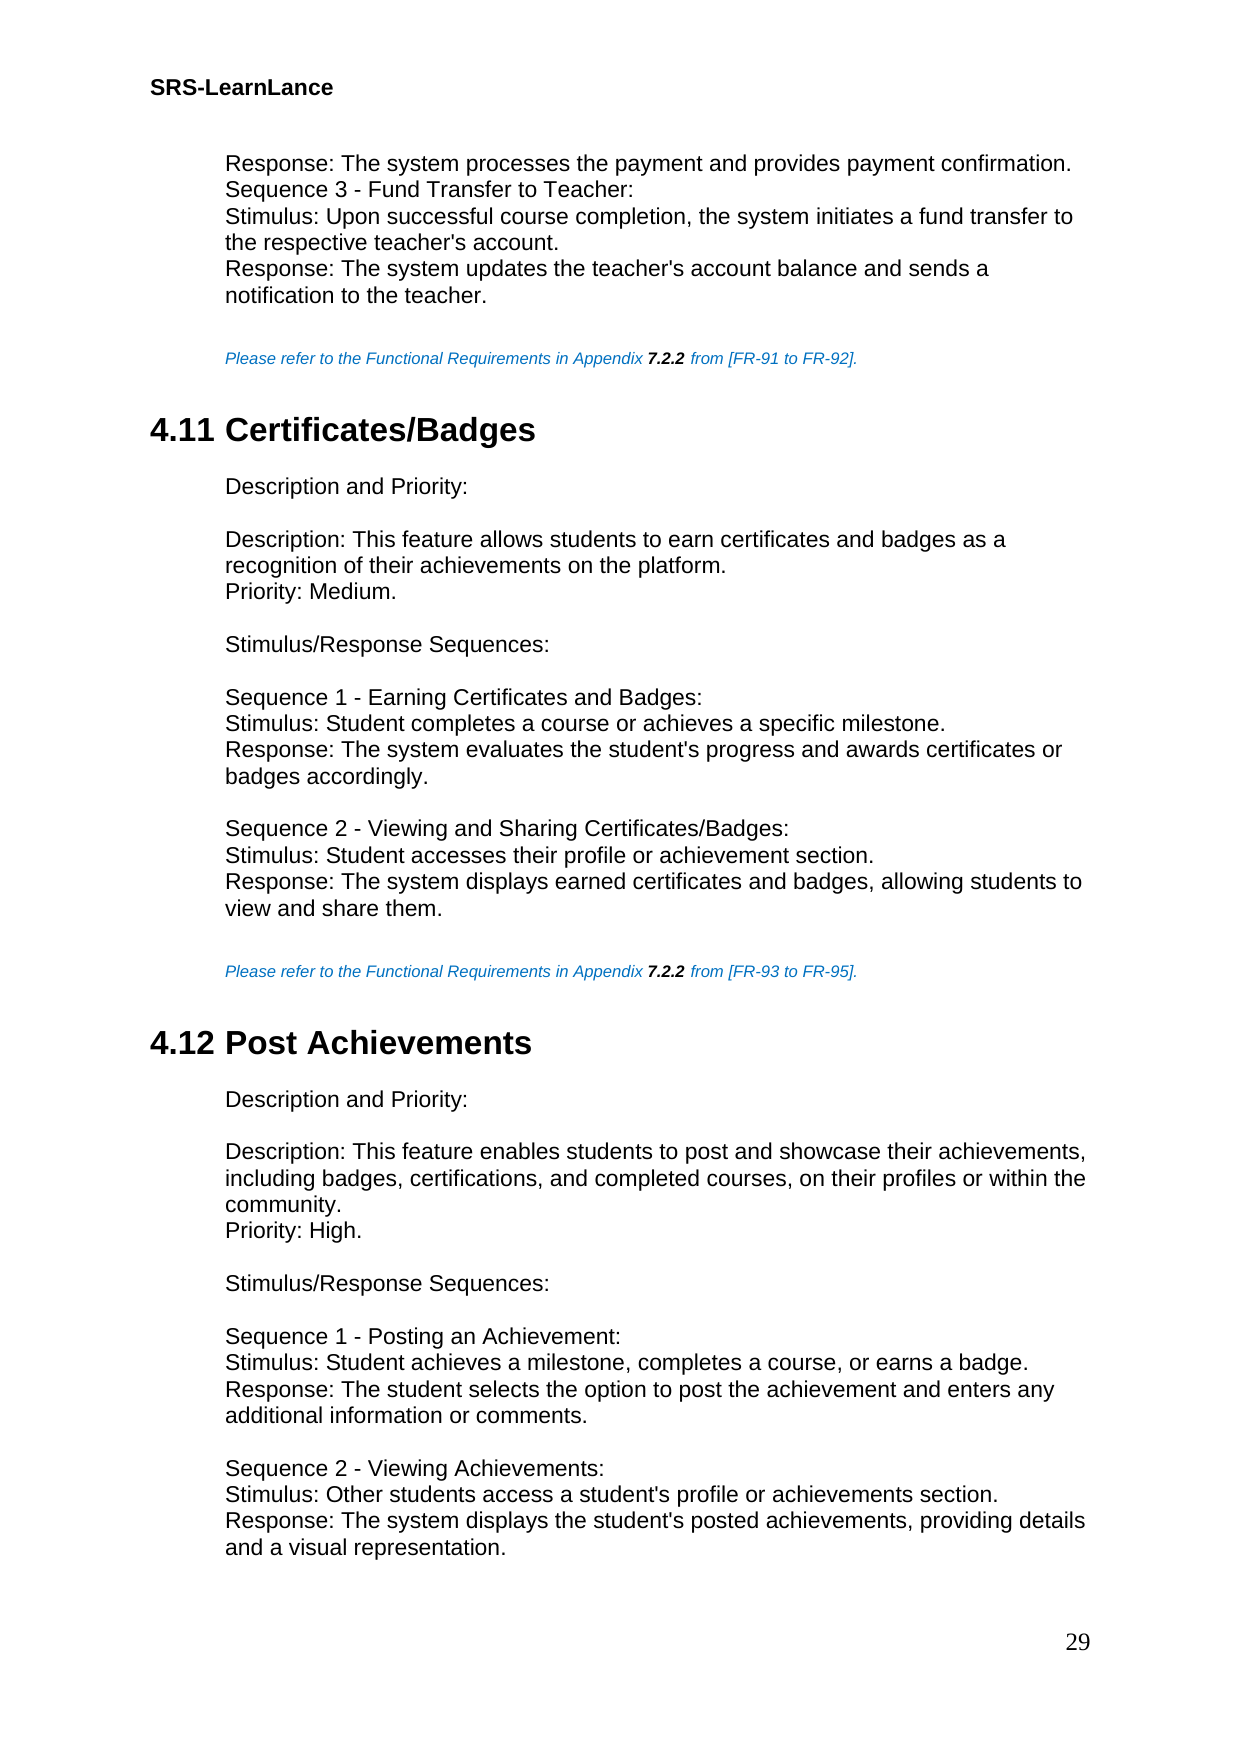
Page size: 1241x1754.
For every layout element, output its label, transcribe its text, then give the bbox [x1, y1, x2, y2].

text Description and Priority: [225, 473, 1090, 499]
text Stimulus: Student completes a course or achieves a specific milestone. [225, 710, 1090, 736]
text Description and Priority: [225, 1086, 1090, 1112]
text Response: The system displays the student's posted achievements, providing details and a visual representation. [225, 1507, 1090, 1560]
text Sequence 2 - Viewing Achievements: [225, 1454, 1090, 1481]
text Stimulus: Upon successful course completion, the system initiates a fund transfer to the respective teacher's account. [225, 203, 1090, 255]
text Description: This feature allows students to earn certificates and badges as a recognition of their achievements on the platform. [225, 526, 1090, 578]
text Sequence 1 - Posting an Achievement: [225, 1323, 1090, 1349]
text Sequence 2 - Viewing and Sharing Certificates/Badges: [225, 815, 1090, 842]
text Stimulus: Other students access a student's profile or achievements section. [225, 1481, 1090, 1507]
text Priority: Medium. [225, 578, 1090, 604]
text Stimulus/Response Sequences: [225, 631, 1090, 657]
text Stimulus: Student achieves a milestone, completes a course, or earns a badge. [225, 1349, 1090, 1376]
text Stimulus/Response Sequences: [225, 1270, 1090, 1296]
subtitle Certificates/Badges [150, 410, 1090, 449]
text Priority: High. [225, 1217, 1090, 1244]
text Response: The system processes the payment and provides payment confirmation. [225, 150, 1090, 176]
text Please refer to the Functional Requirements in Appendix 7.2.2 from [FR-93 to FR-95]. [150, 957, 1090, 982]
text Response: The system updates the teacher's account balance and sends a notification to the teacher. [225, 255, 1090, 308]
text Response: The student selects the option to post the achievement and enters any additional information or comments. [225, 1376, 1090, 1428]
text Description: This feature enables students to post and showcase their achievements, including badges, certifications, and completed courses, on their profiles or within the community. [225, 1138, 1090, 1217]
text Sequence 3 - Fund Transfer to Teacher: [225, 176, 1090, 203]
text Response: The system displays earned certificates and badges, allowing students to view and share them. [225, 868, 1090, 921]
text Sequence 1 - Earning Certificates and Badges: [225, 684, 1090, 710]
text Response: The system evaluates the student's progress and awards certificates or badges accordingly. [225, 736, 1090, 789]
text Stimulus: Student accesses their profile or achievement section. [225, 842, 1090, 868]
text Please refer to the Functional Requirements in Appendix 7.2.2 from [FR-91 to FR-92]. [150, 344, 1090, 369]
subtitle Post Achievements [150, 1023, 1090, 1062]
